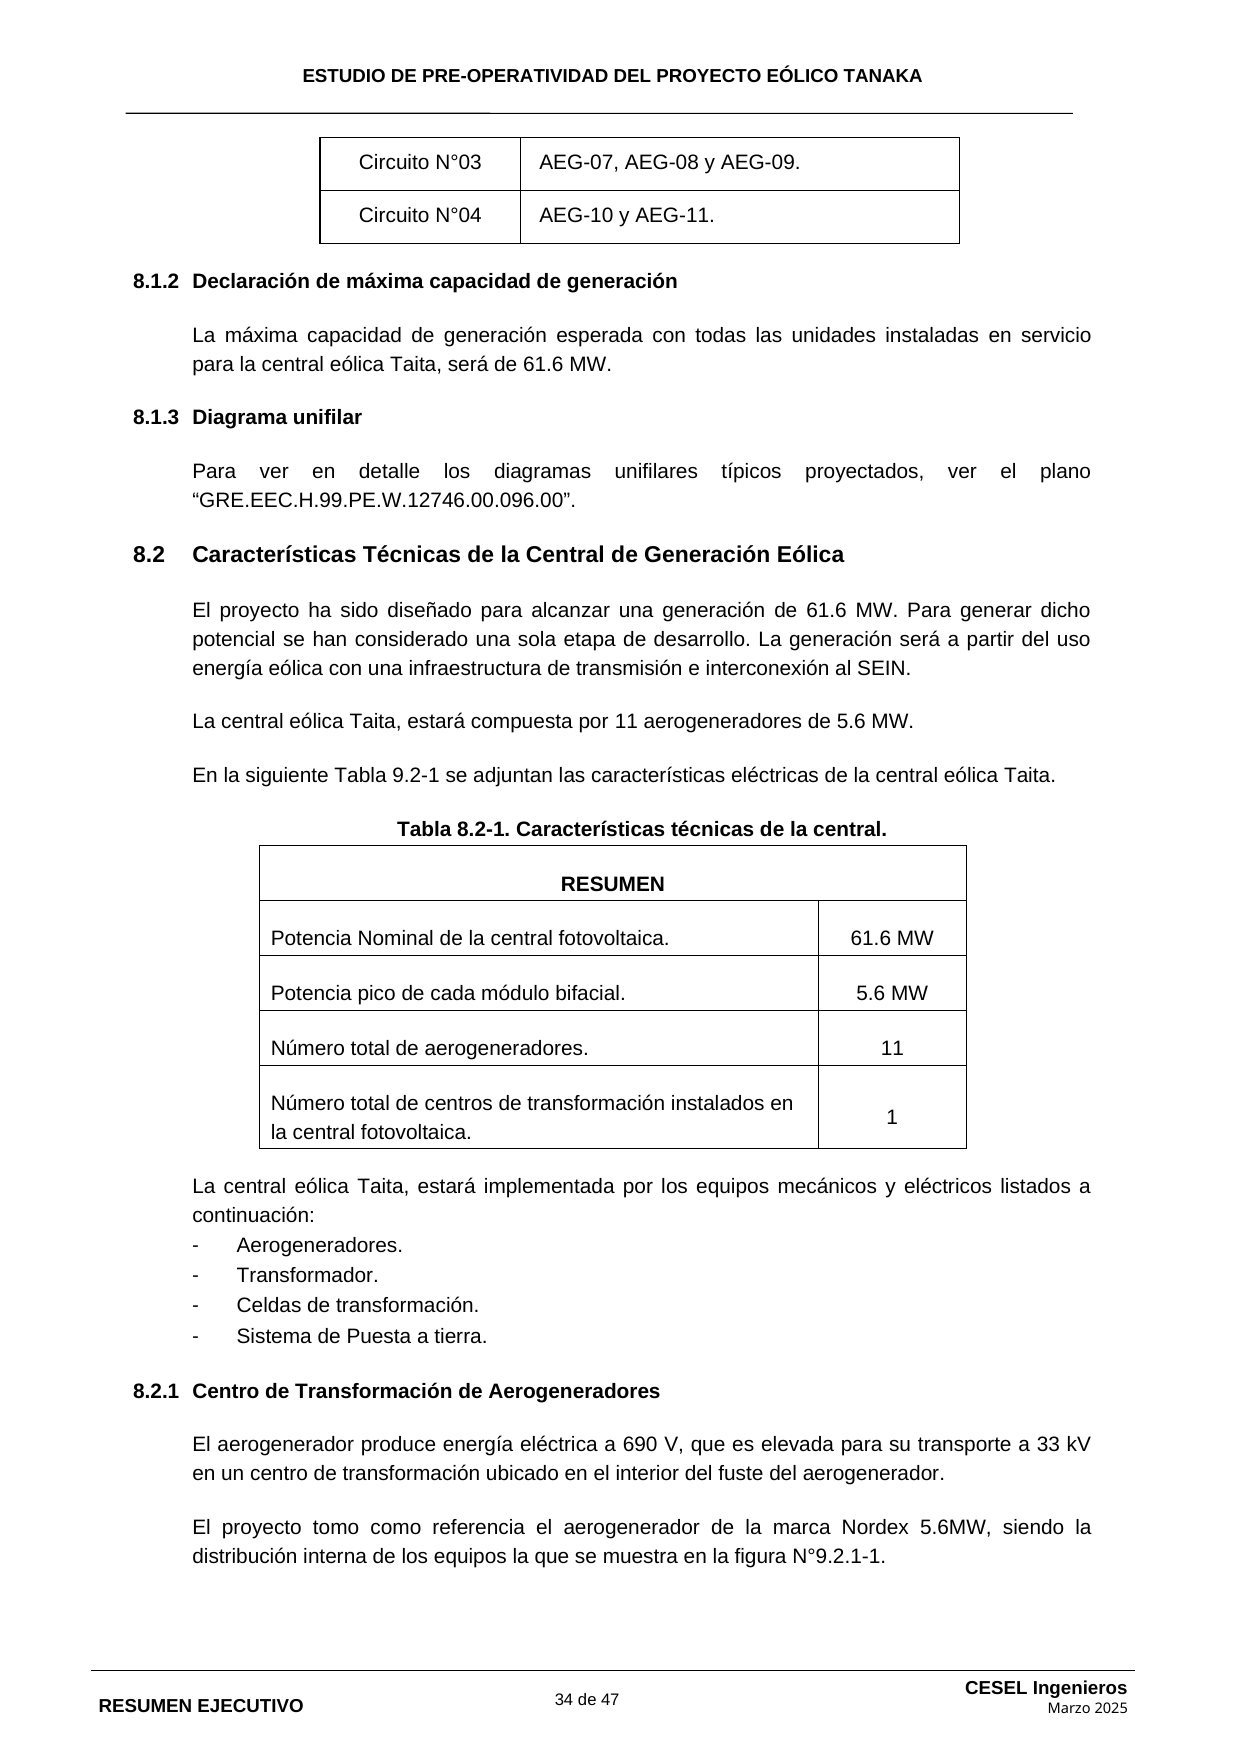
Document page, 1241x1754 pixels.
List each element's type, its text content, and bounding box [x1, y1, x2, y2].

text En la siguiente Tabla 9.2-1 se adjuntan las características eléctricas de la central eólica Taita. [192, 763, 1092, 787]
text Para ver en detalle los diagramas unifilares típicos proyectados, ver el plano “GRE.EEC.H.99.PE.W.12746.00.096.00”. [192, 459, 1092, 512]
subtitle Diagrama unifilar [133, 405, 1092, 429]
table_cell 11 [819, 1011, 966, 1065]
text El aerogenerador produce energía eléctrica a 690 V, que es elevada para su transporte a 33 kV en un centro de transformación ubicado en el interior del fuste del aerogenerador. [192, 1432, 1092, 1485]
table_cell 61.6 MW [819, 901, 966, 955]
text El proyecto ha sido diseñado para alcanzar una generación de 61.6 MW. Para generar dicho potencial se han considerado una sola etapa de desarrollo. La generación será a partir del uso energía eólica con una infraestructura de transmisión e interconexión al SEIN. [192, 598, 1092, 679]
table_cell 5.6 MW [819, 956, 966, 1010]
table_header RESUMEN [260, 846, 966, 900]
text La máxima capacidad de generación esperada con todas las unidades instaladas en servicio para la central eólica Taita, será de 61.6 MW. [192, 323, 1092, 375]
text La central eólica Taita, estará implementada por los equipos mecánicos y eléctricos listados a continuación: [192, 1174, 1092, 1227]
text Celdas de transformación. [192, 1293, 1092, 1318]
text Aerogeneradores. [192, 1232, 1092, 1257]
table_cell AEG-07, AEG-08 y AEG-09. [521, 138, 959, 190]
table_cell Potencia pico de cada módulo bifacial. [260, 956, 818, 1010]
text Sistema de Puesta a tierra. [192, 1323, 1092, 1348]
table_cell Potencia Nominal de la central fotovoltaica. [260, 901, 818, 955]
table_cell 1 [819, 1066, 966, 1148]
table_cell Circuito N°03 [321, 138, 520, 190]
text Transformador. [192, 1262, 1092, 1288]
subtitle Declaración de máxima capacidad de generación [133, 269, 1092, 293]
subtitle Características Técnicas de la Central de Generación Eólica [133, 541, 1092, 568]
table_cell AEG-10 y AEG-11. [521, 191, 959, 243]
subtitle Centro de Transformación de Aerogeneradores [133, 1378, 1092, 1402]
table_cell Número total de centros de transformación instalados en la central fotovoltaica. [260, 1066, 818, 1148]
table_cell Número total de aerogeneradores. [260, 1011, 818, 1065]
text El proyecto tomo como referencia el aerogenerador de la marca Nordex 5.6MW, siendo la distribución interna de los equipos la que se muestra en la figura N°9.2.1-1. [192, 1515, 1092, 1567]
table_cell Circuito N°04 [321, 191, 520, 243]
text La central eólica Taita, estará compuesta por 11 aerogeneradores de 5.6 MW. [192, 709, 1092, 733]
text Tabla 8.2-1. Características técnicas de la central. [192, 817, 1092, 841]
